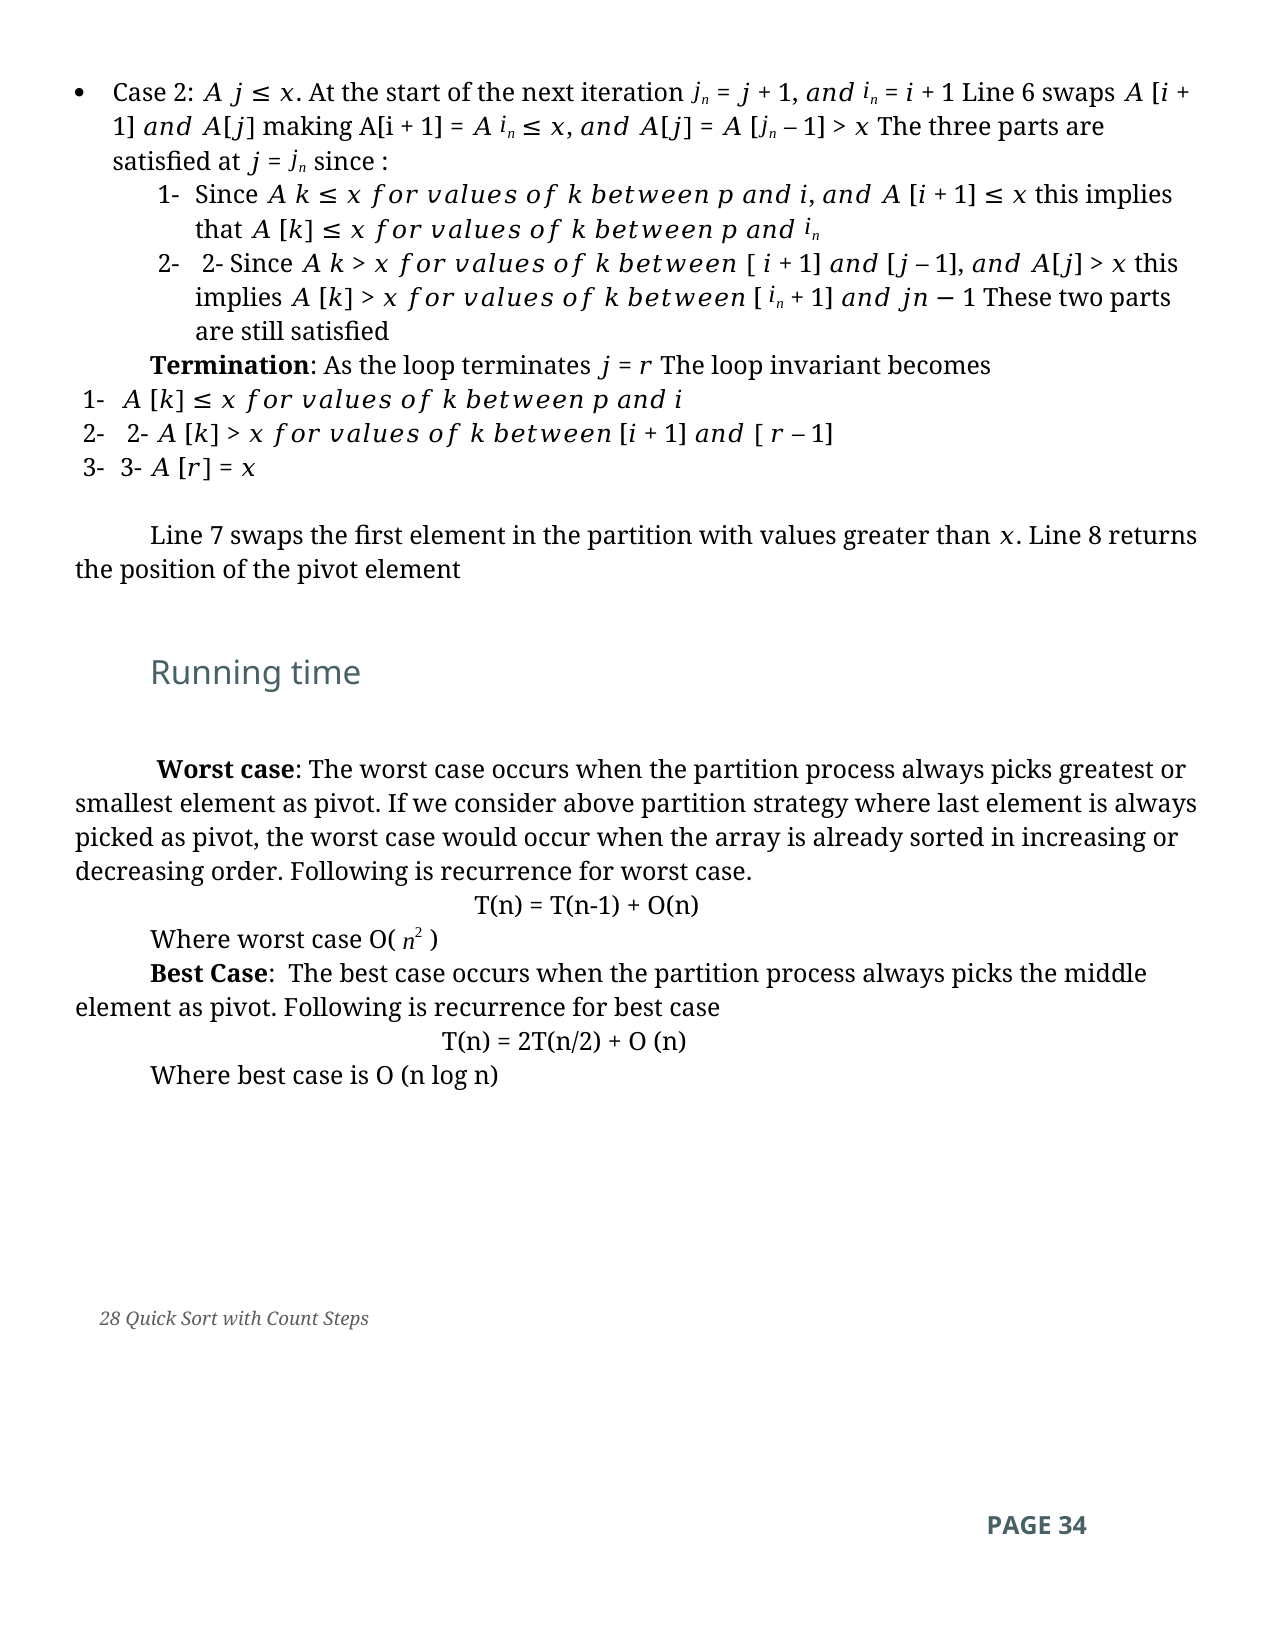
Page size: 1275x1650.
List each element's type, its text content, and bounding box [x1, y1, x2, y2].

list 2- 𝐴 [𝑘] > 𝑥 𝑓𝑜𝑟 𝑣𝑎𝑙𝑢𝑒𝑠 𝑜𝑓 𝑘 𝑏𝑒𝑡𝑤𝑒𝑒𝑛 [𝑖 + 1] 𝑎𝑛𝑑 [ 𝑟 – 1] [82, 416, 1200, 450]
subtitle Running time [75, 649, 1200, 694]
text Termination: As the loop terminates 𝑗 = 𝑟 The loop invariant becomes [75, 347, 1200, 382]
text T(n) = T(n-1) + O(n) [75, 888, 1200, 922]
text Where worst case O( ) [75, 922, 1200, 956]
list Since 𝐴 𝑘 ≤ 𝑥 𝑓𝑜𝑟 𝑣𝑎𝑙𝑢𝑒𝑠 𝑜𝑓 𝑘 𝑏𝑒𝑡𝑤𝑒𝑒𝑛 𝑝 𝑎𝑛𝑑 𝑖, 𝑎𝑛𝑑 𝐴 [𝑖 + 1] ≤ 𝑥 this implies that 𝐴 [𝑘] ≤ 𝑥 𝑓𝑜𝑟 𝑣𝑎𝑙𝑢𝑒𝑠 𝑜𝑓 𝑘 𝑏𝑒𝑡𝑤𝑒𝑒𝑛 𝑝 𝑎𝑛𝑑 [157, 177, 1200, 245]
list Case 2: 𝐴 𝑗 ≤ 𝑥. At the start of the next iteration = 𝑗 + 1, 𝑎𝑛𝑑 = 𝑖 + 1 Line 6 swaps 𝐴 [𝑖 + 1] 𝑎𝑛𝑑 𝐴[𝑗] making A[i + 1] = 𝐴 ≤ 𝑥, 𝑎𝑛𝑑 𝐴[𝑗] = 𝐴 [ – 1] > 𝑥 The three parts are satisfied at 𝑗 = since : [75, 75, 1200, 177]
list 𝐴 [𝑘] ≤ 𝑥 𝑓𝑜𝑟 𝑣𝑎𝑙𝑢𝑒𝑠 𝑜𝑓 𝑘 𝑏𝑒𝑡𝑤𝑒𝑒𝑛 𝑝 𝑎𝑛𝑑 𝑖 [82, 382, 1200, 416]
text T(n) = 2T(n/2) + O (n) [75, 1024, 1200, 1058]
text Worst case: The worst case occurs when the partition process always picks greatest or smallest element as pivot. If we consider above partition strategy where last element is always picked as pivot, the worst case would occur when the array is already sorted in increasing or decreasing order. Following is recurrence for worst case. [75, 751, 1200, 888]
list 3- 𝐴 [𝑟] = 𝑥 [82, 450, 1200, 484]
text Best Case: The best case occurs when the partition process always picks the middle element as pivot. Following is recurrence for best case [75, 956, 1200, 1024]
text Line 7 swaps the first element in the partition with values greater than 𝑥. Line 8 returns the position of the pivot element [75, 518, 1200, 586]
list 2- Since 𝐴 𝑘 > 𝑥 𝑓𝑜𝑟 𝑣𝑎𝑙𝑢𝑒𝑠 𝑜𝑓 𝑘 𝑏𝑒𝑡𝑤𝑒𝑒𝑛 [ 𝑖 + 1] 𝑎𝑛𝑑 [𝑗 – 1], 𝑎𝑛𝑑 𝐴[𝑗] > 𝑥 this implies 𝐴 [𝑘] > 𝑥 𝑓𝑜𝑟 𝑣𝑎𝑙𝑢𝑒𝑠 𝑜𝑓 𝑘 𝑏𝑒𝑡𝑤𝑒𝑒𝑛 [ + 1] 𝑎𝑛𝑑 𝑗𝑛 − 1 These two parts are still satisfied [157, 245, 1200, 347]
text Where best case is O (n log n) [75, 1058, 1200, 1092]
